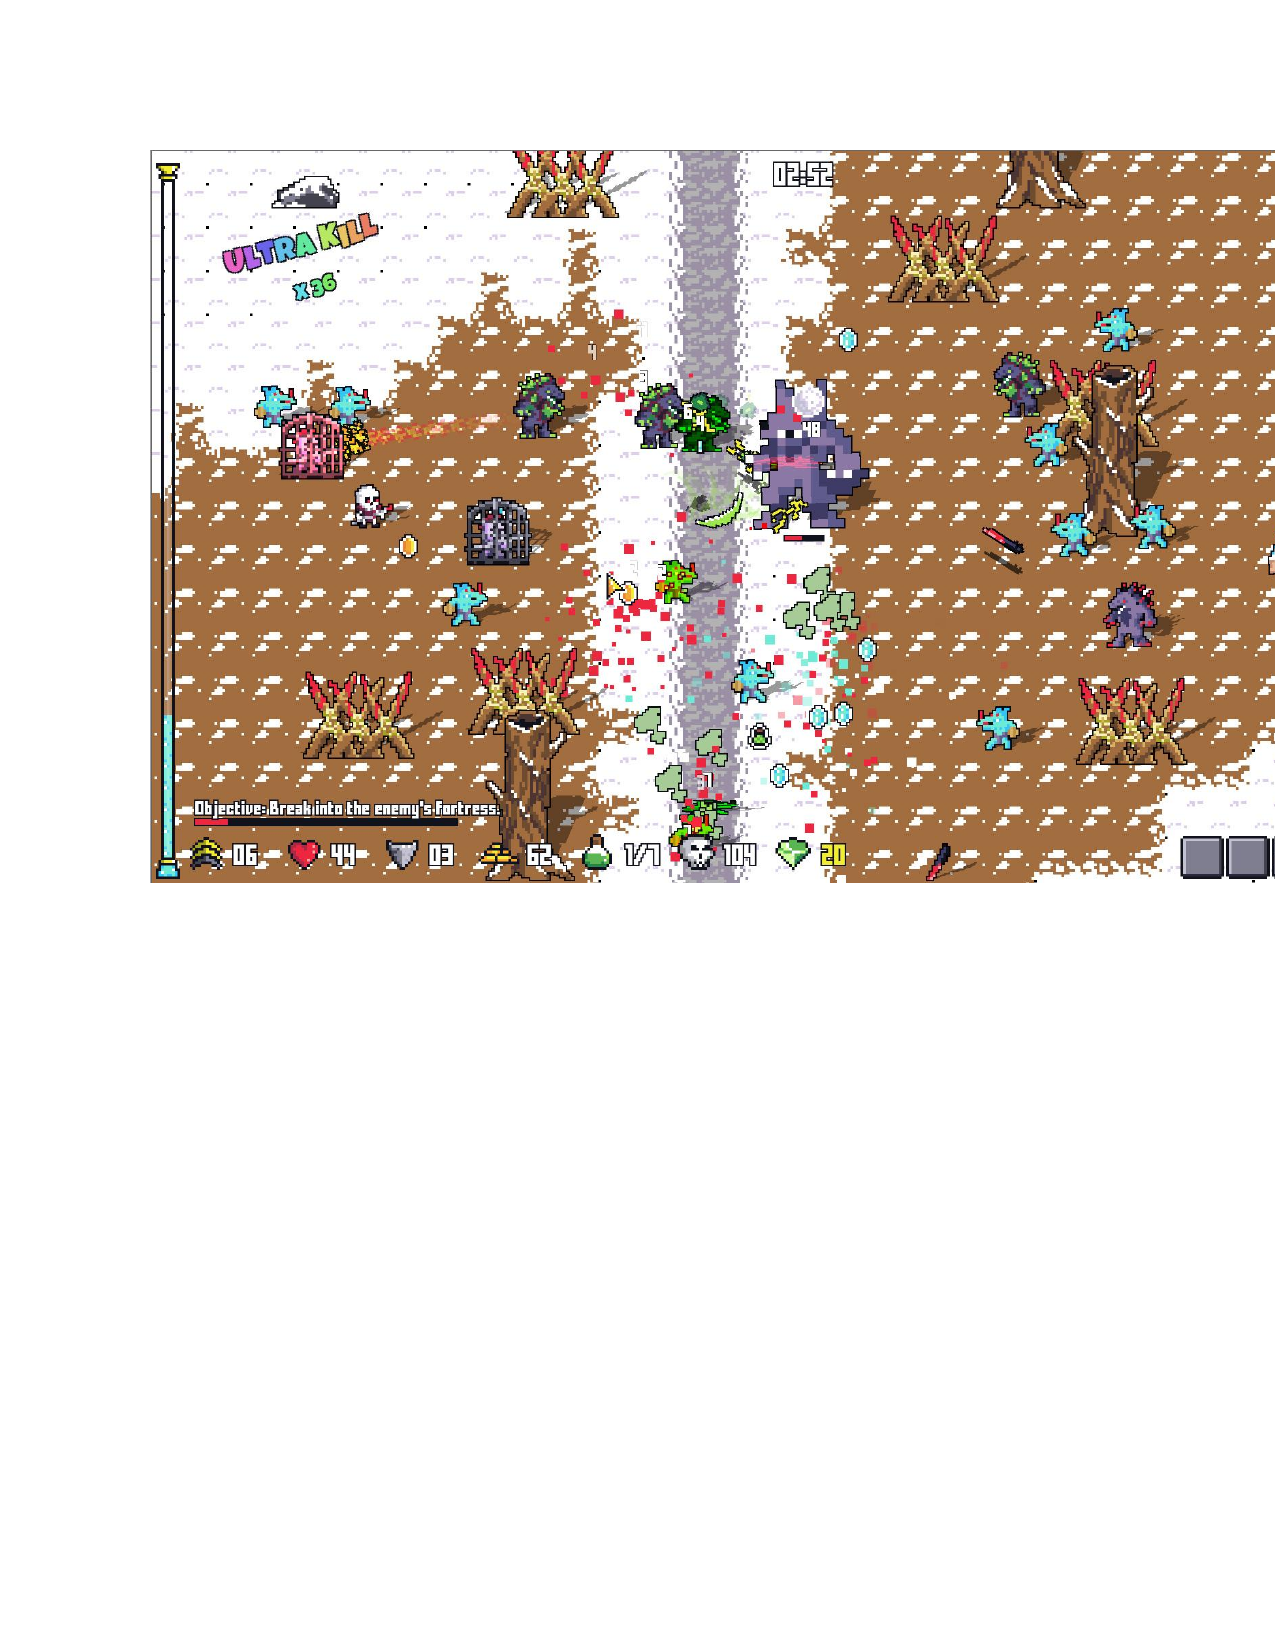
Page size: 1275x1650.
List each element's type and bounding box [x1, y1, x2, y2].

picture [150, 150, 1275, 883]
